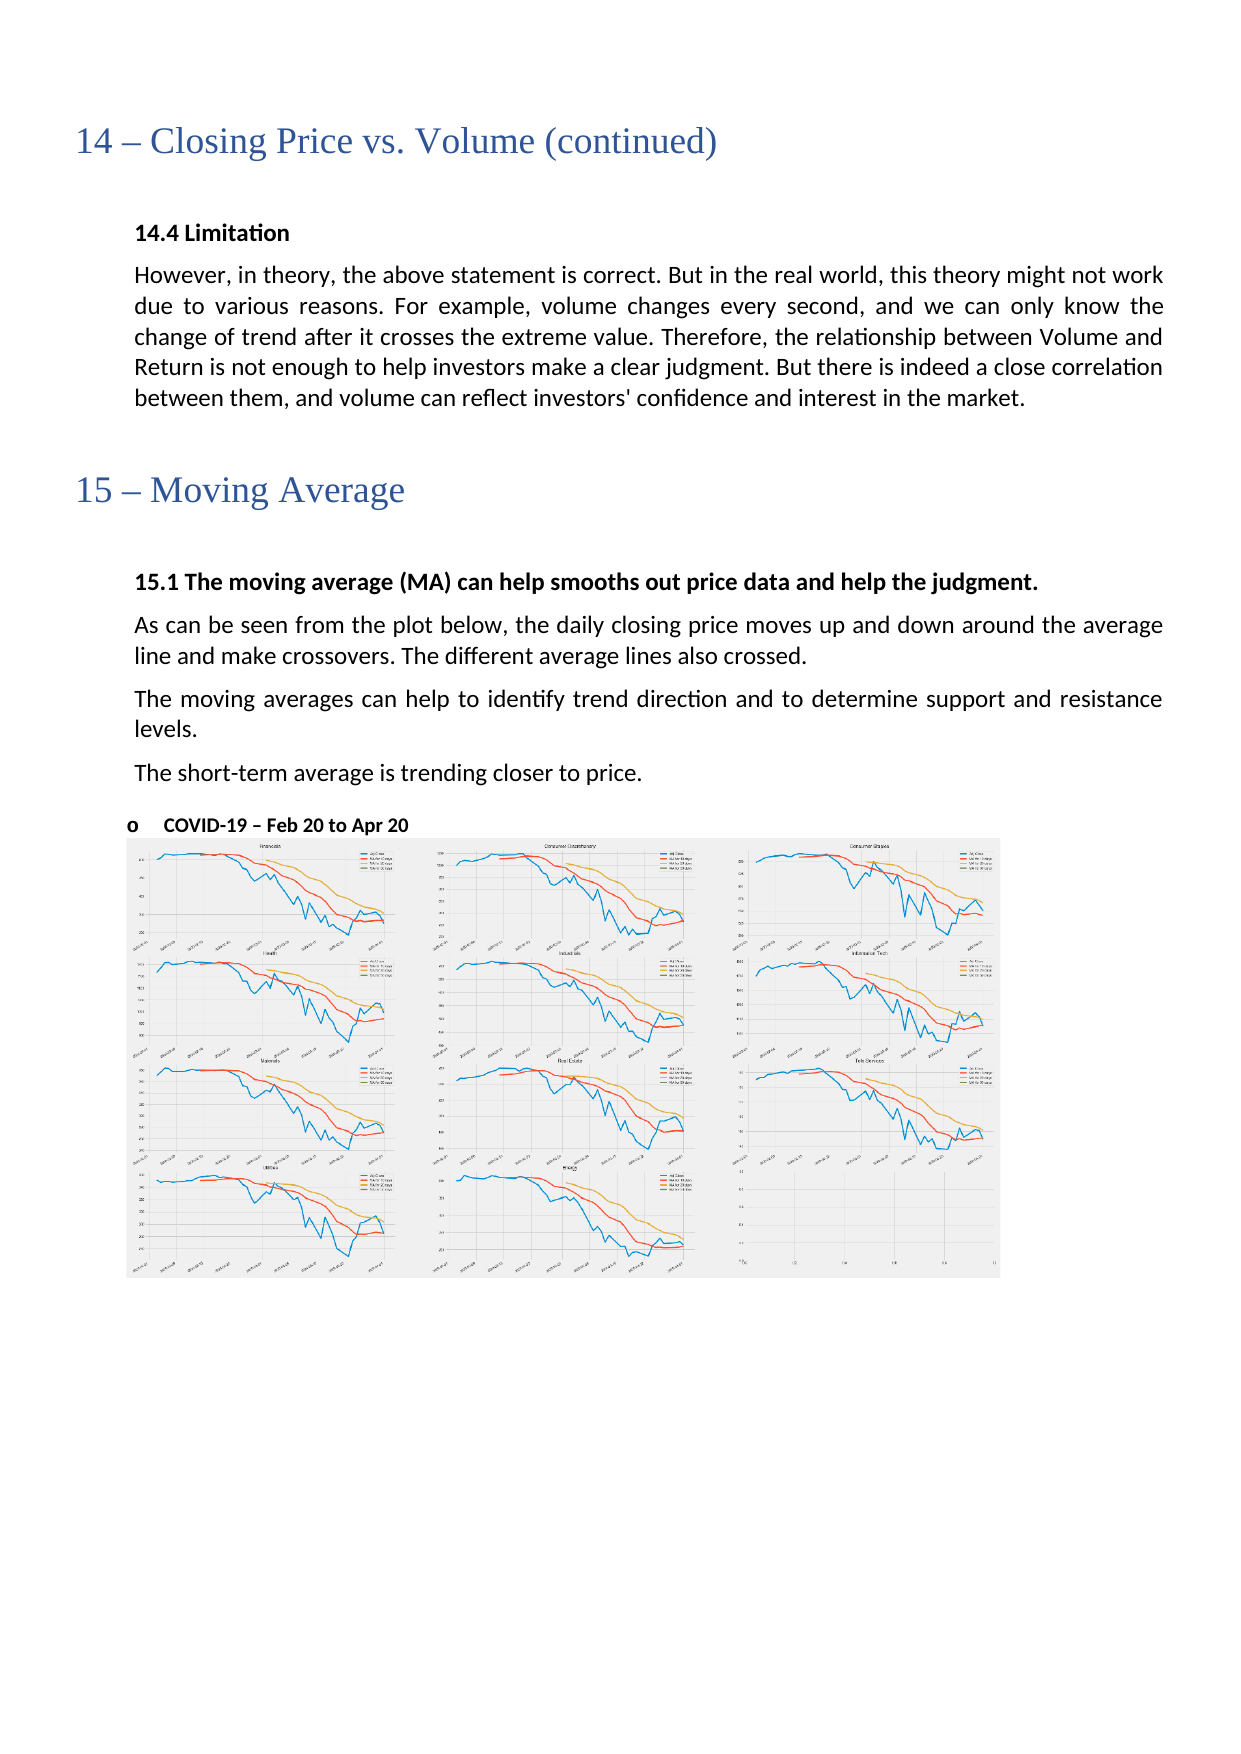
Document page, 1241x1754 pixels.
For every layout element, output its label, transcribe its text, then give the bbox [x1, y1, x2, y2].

text 15 – Moving Average [75, 468, 1165, 511]
text The moving averages can help to identify trend direction and to determine support and resistance levels. [134, 683, 1165, 744]
text 14 – Closing Price vs. Volume (continued) [75, 118, 1165, 161]
text 14.4 Limitation [134, 217, 1165, 247]
text As can be seen from the plot below, the daily closing price moves up and down around the average line and make crossovers. The different average lines also crossed. [134, 609, 1165, 671]
list COVID-19 – Feb 20 to Apr 20 [126, 812, 1176, 839]
text 15.1 The moving average (MA) can help smooths out price data and help the judgment. [134, 567, 1165, 597]
text However, in theory, the above statement is correct. But in the real world, this theory might not work due to various reasons. For example, volume changes every second, and we can only know the change of trend after it crosses the extreme value. Therefore, the relationship between Volume and Return is not enough to help investors make a clear judgment. But there is indeed a close correlation between them, and volume can reflect investors' confidence and interest in the market. [134, 260, 1165, 412]
text The short-term average is trending closer to price. [134, 757, 1165, 787]
picture [126, 838, 1001, 1278]
